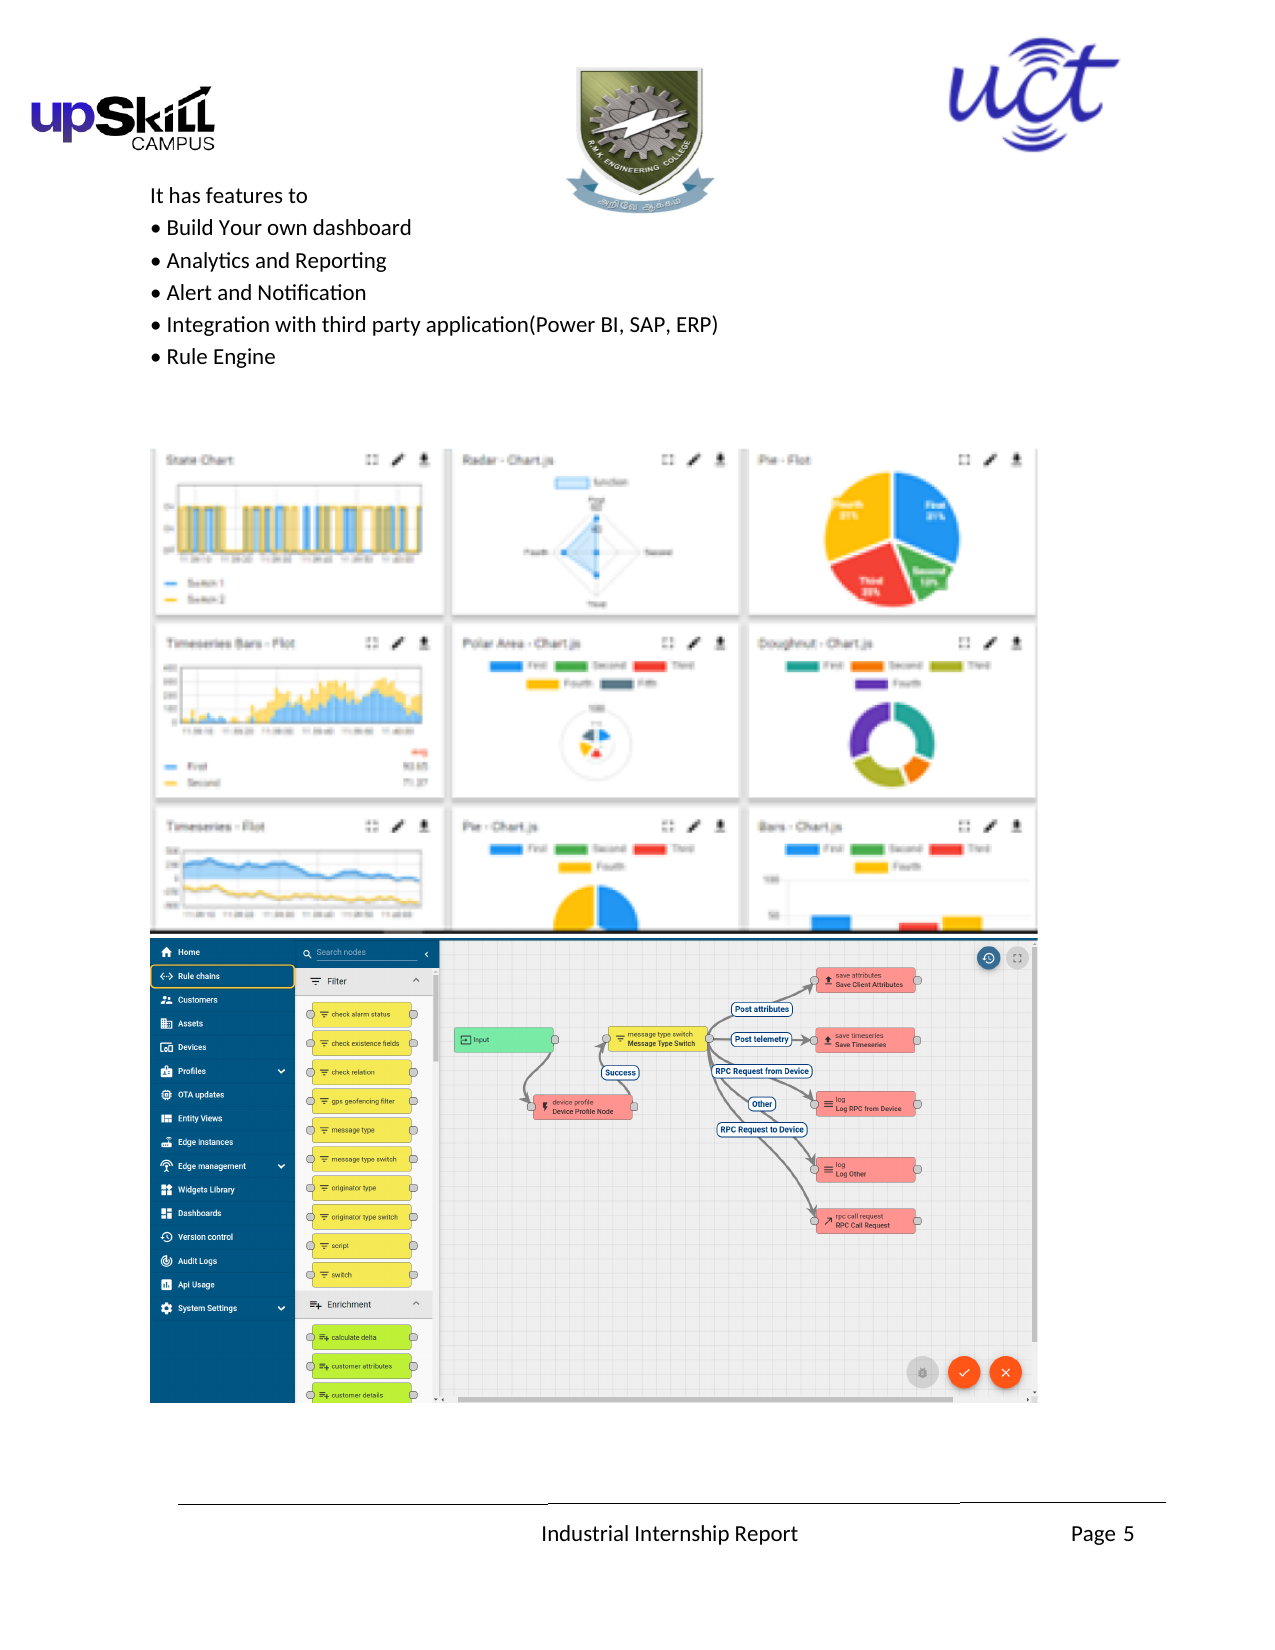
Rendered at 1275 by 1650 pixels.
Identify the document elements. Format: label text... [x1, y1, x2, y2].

picture [150, 938, 1038, 1403]
picture [150, 942, 294, 962]
picture [150, 448, 1038, 934]
text It has features to • Build Your own dashboard • Analytics and Reporting • Alert and Notification • Integration with third party application(Power BI, SAP, ERP) • Rule Engine [150, 181, 1134, 370]
picture [155, 969, 290, 984]
picture [542, 53, 738, 181]
picture [0, 73, 246, 154]
picture [946, 28, 1125, 154]
